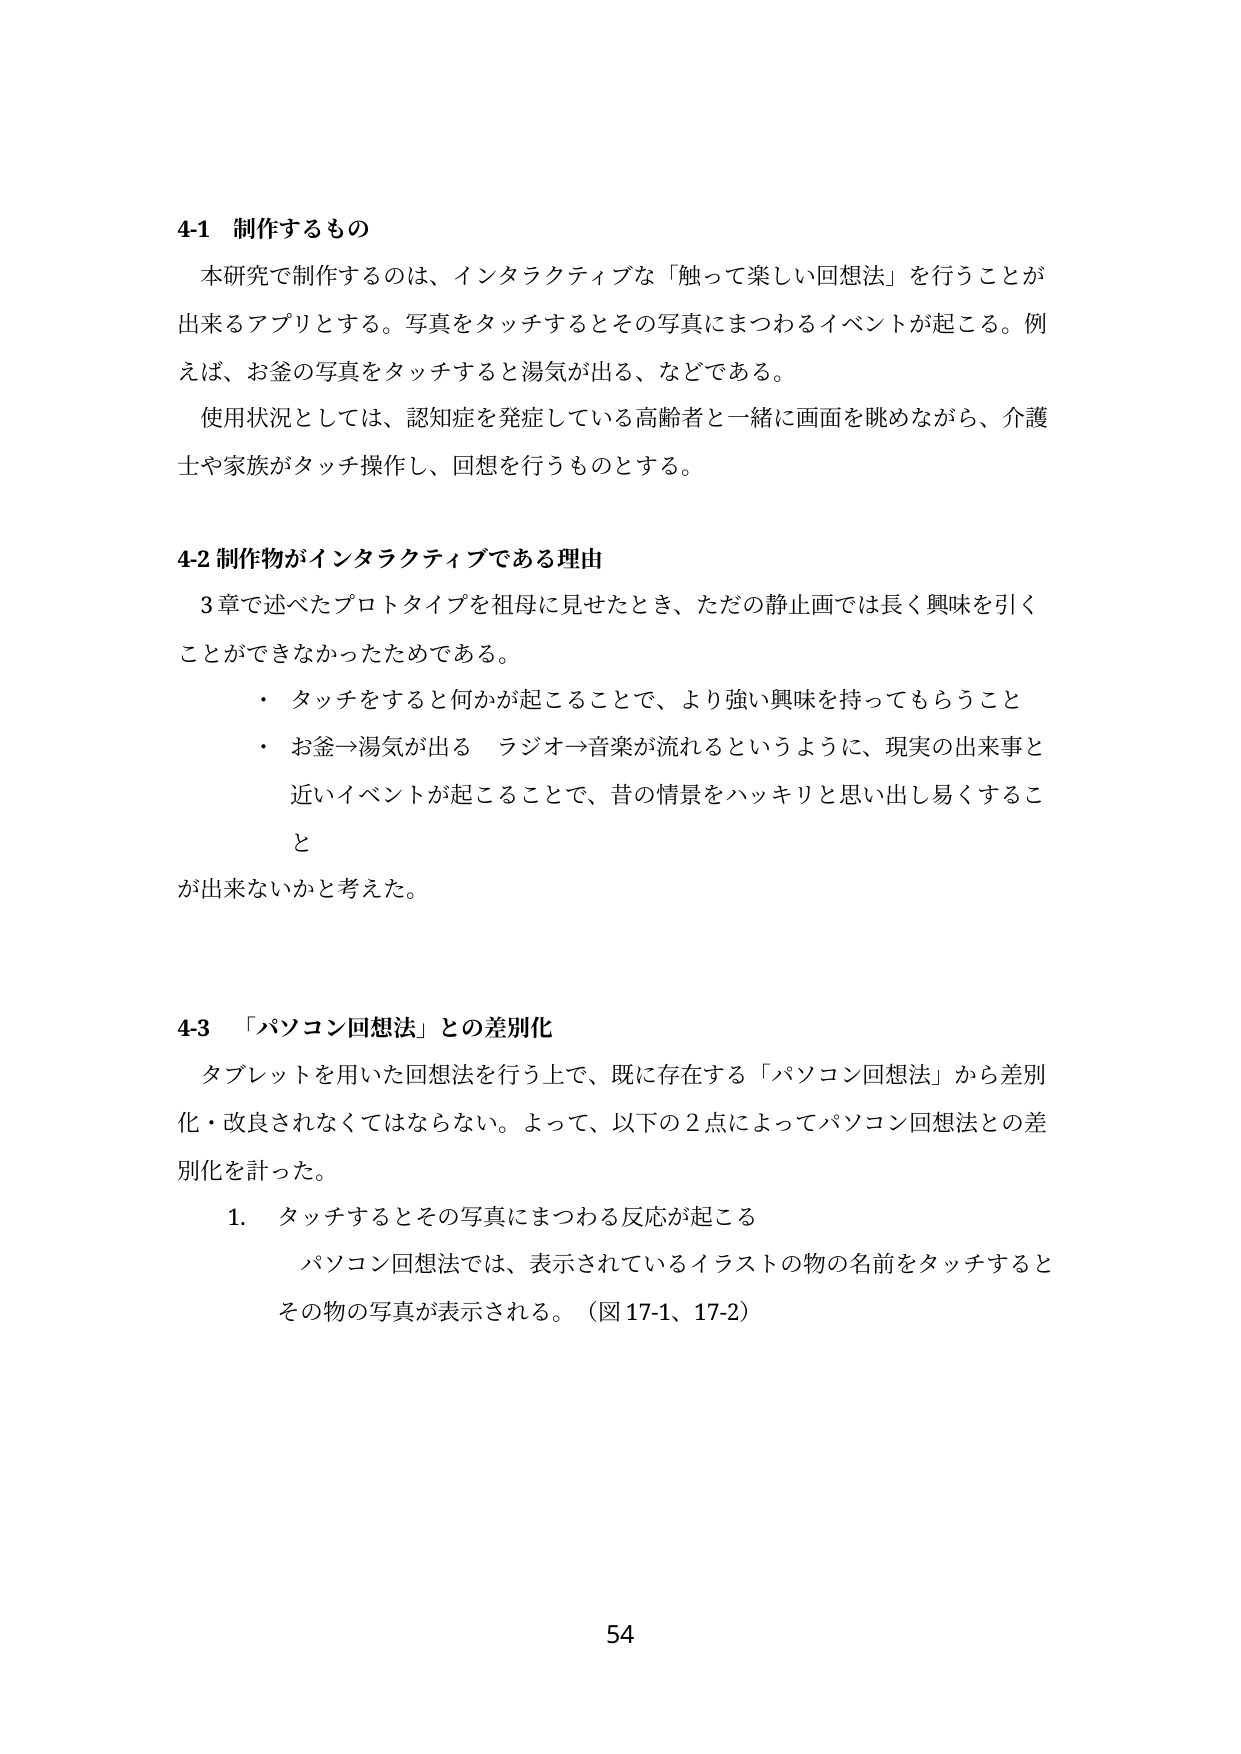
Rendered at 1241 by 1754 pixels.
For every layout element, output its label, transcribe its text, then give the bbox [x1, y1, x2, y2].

list タッチするとその写真にまつわる反応が起こる [227, 1195, 1063, 1237]
text 使用状況としては、認知症を発症している高齢者と一緒に画面を眺めながら、介護士や家族がタッチ操作し、回想を行うものとする。 [177, 396, 1063, 485]
text 本研究で制作するのは、インタラクティブな「触って楽しい回想法」を行うことが出来るアプリとする。写真をタッチするとその写真にまつわるイベントが起こる。例えば、お釜の写真をタッチすると湯気が出る、などである。 [177, 253, 1063, 391]
list パソコン回想法では、表示されているイラストの物の名前をタッチするとその物の写真が表示される。（図17-1、17-2） [277, 1242, 1063, 1331]
list お釜→湯気が出る ラジオ→音楽が流れるというように、現実の出来事と近いイベントが起こることで、昔の情景をハッキリと思い出し易くすること [252, 724, 1063, 862]
list タッチをすると何かが起こることで、より強い興味を持ってもらうこと [252, 678, 1063, 719]
text 3章で述べたプロトタイプを祖母に見せたとき、ただの静止画では長く興味を引くことができなかったためである。 [177, 583, 1063, 673]
text タブレットを用いた回想法を行う上で、既に存在する「パソコン回想法」から差別化・改良されなくてはならない。よって、以下の２点によってパソコン回想法との差別化を計った。 [177, 1053, 1063, 1190]
text 4-1 制作するもの [177, 207, 1063, 248]
text が出来ないかと考えた。 [177, 867, 1063, 908]
text 4-2 制作物がインタラクティブである理由 [177, 537, 1063, 578]
text 4-3 「パソコン回想法」との差別化 [177, 1006, 1063, 1048]
